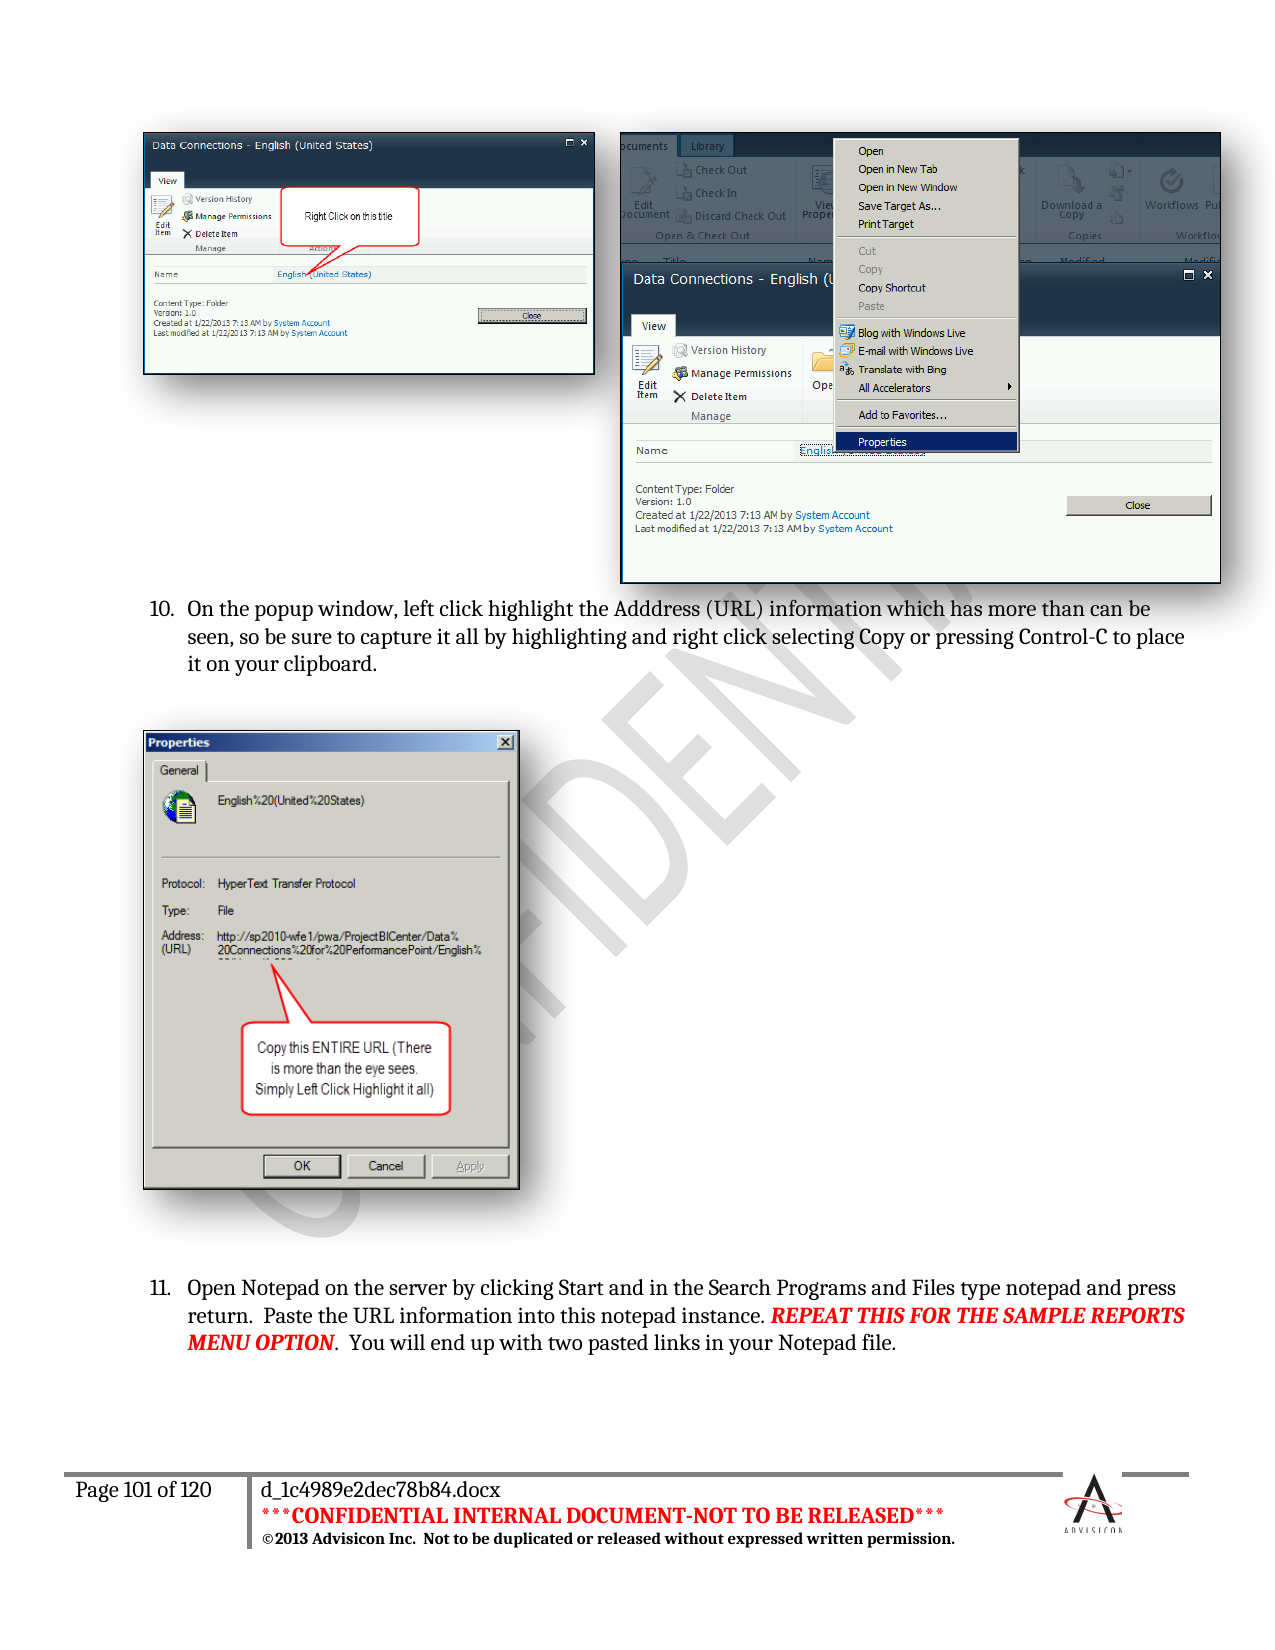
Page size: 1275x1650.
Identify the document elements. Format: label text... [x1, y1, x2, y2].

picture [144, 731, 519, 1189]
picture [1062, 1472, 1086, 1507]
picture [144, 133, 594, 374]
list On the popup window, left click highlight the Adddress (URL) information which has more than can be seen, so be sure to capture it all by highlighting and right click selecting Copy or pressing Control-C to place it on your clipboard. [150, 596, 1200, 677]
list Open Notepad on the server by clicking Start and in the Search Programs and Files type notepad and press return. Paste the URL information into this notepad instance. REPEAT THIS FOR THE SAMPLE REPORTS MENU OPTION. You will end up with two pasted links in your Notepad file. [150, 1275, 1200, 1356]
picture [621, 133, 1220, 583]
